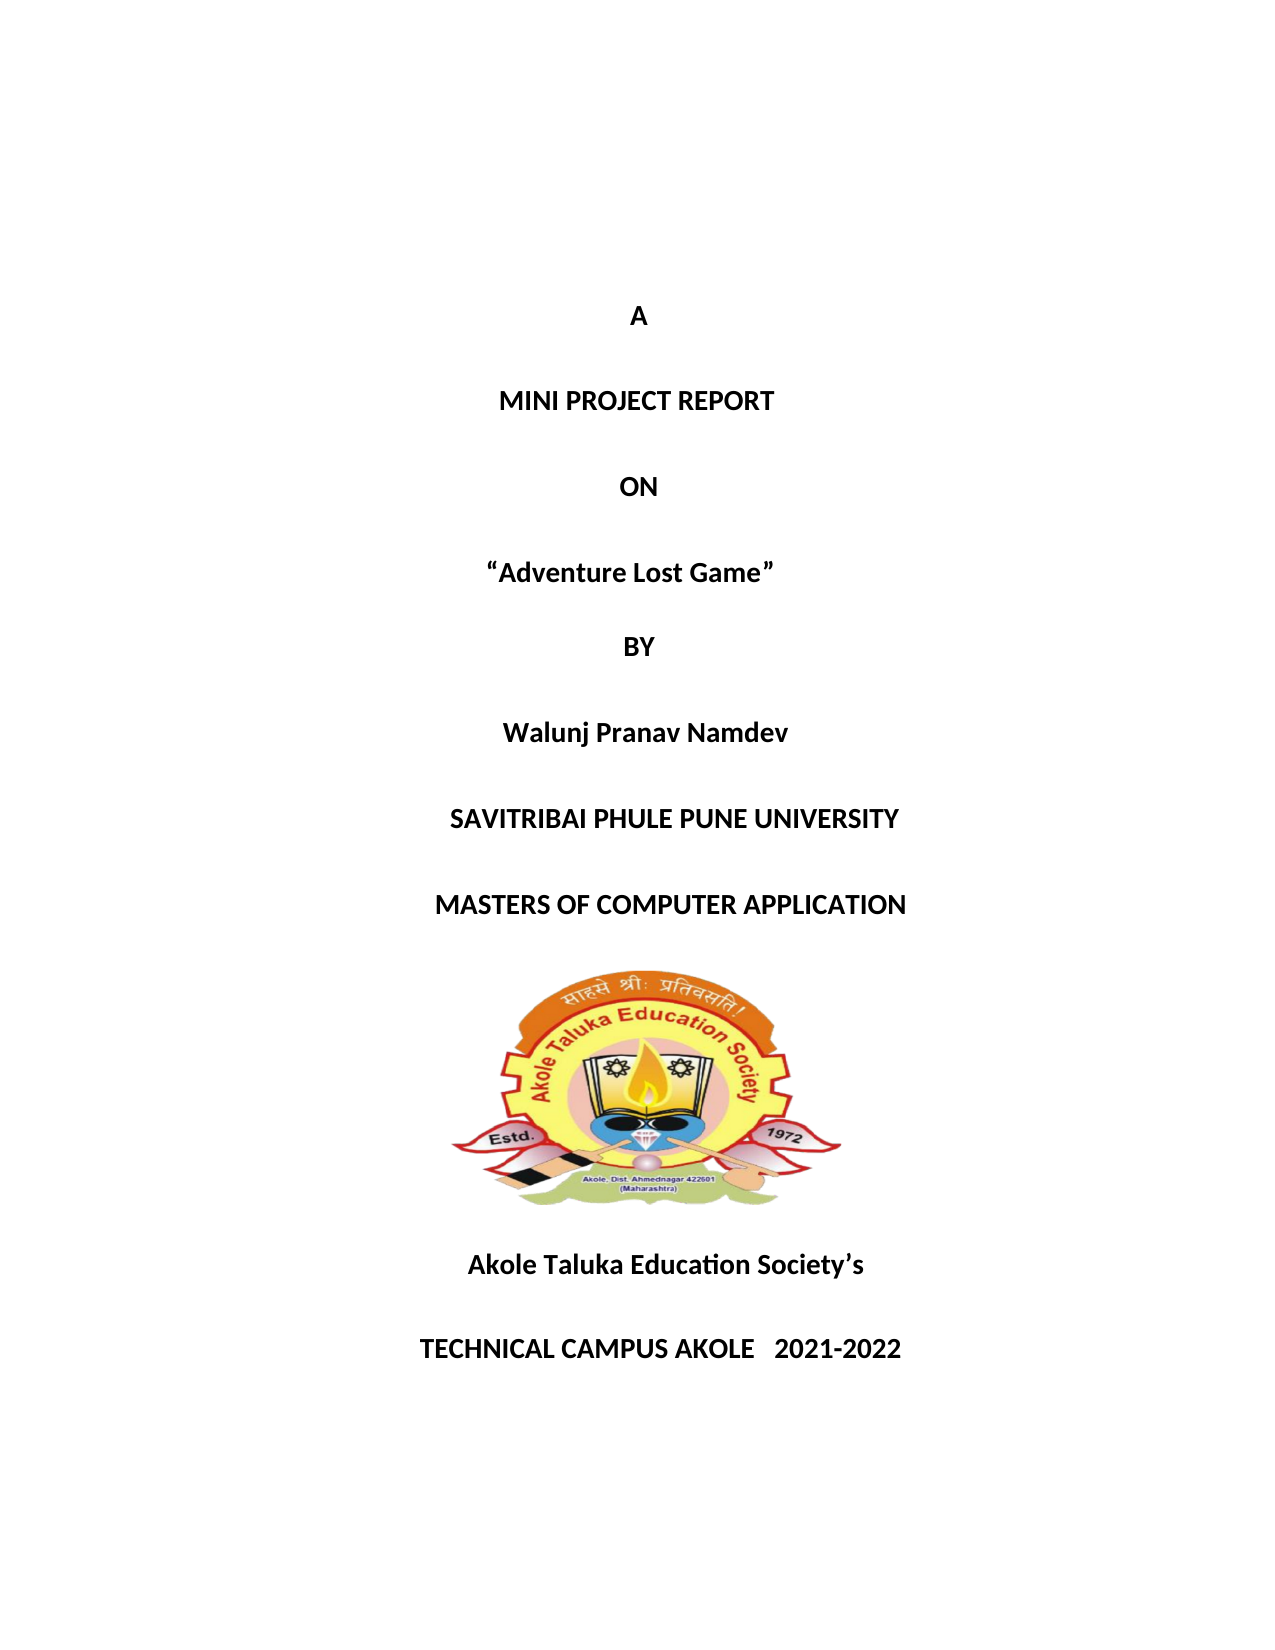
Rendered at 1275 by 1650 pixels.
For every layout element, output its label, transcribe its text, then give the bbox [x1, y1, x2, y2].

text “Adventure Lost Game” [150, 554, 1125, 590]
picture [450, 970, 842, 1205]
text TECHNICAL CAMPUS AKOLE 2021-2022 [150, 1331, 1127, 1366]
text MINI PROJECT REPORT [150, 382, 1127, 418]
text MASTERS OF COMPUTER APPLICATION [151, 886, 907, 922]
text Walunj Pranav Namdev [151, 714, 1127, 750]
text Akole Taluka Education Society’s [151, 1246, 864, 1282]
text ON [151, 468, 1127, 504]
text SAVITRIBAI PHULE PUNE UNIVERSITY [375, 800, 1127, 836]
text A [151, 297, 1127, 332]
text BY [151, 628, 1127, 664]
